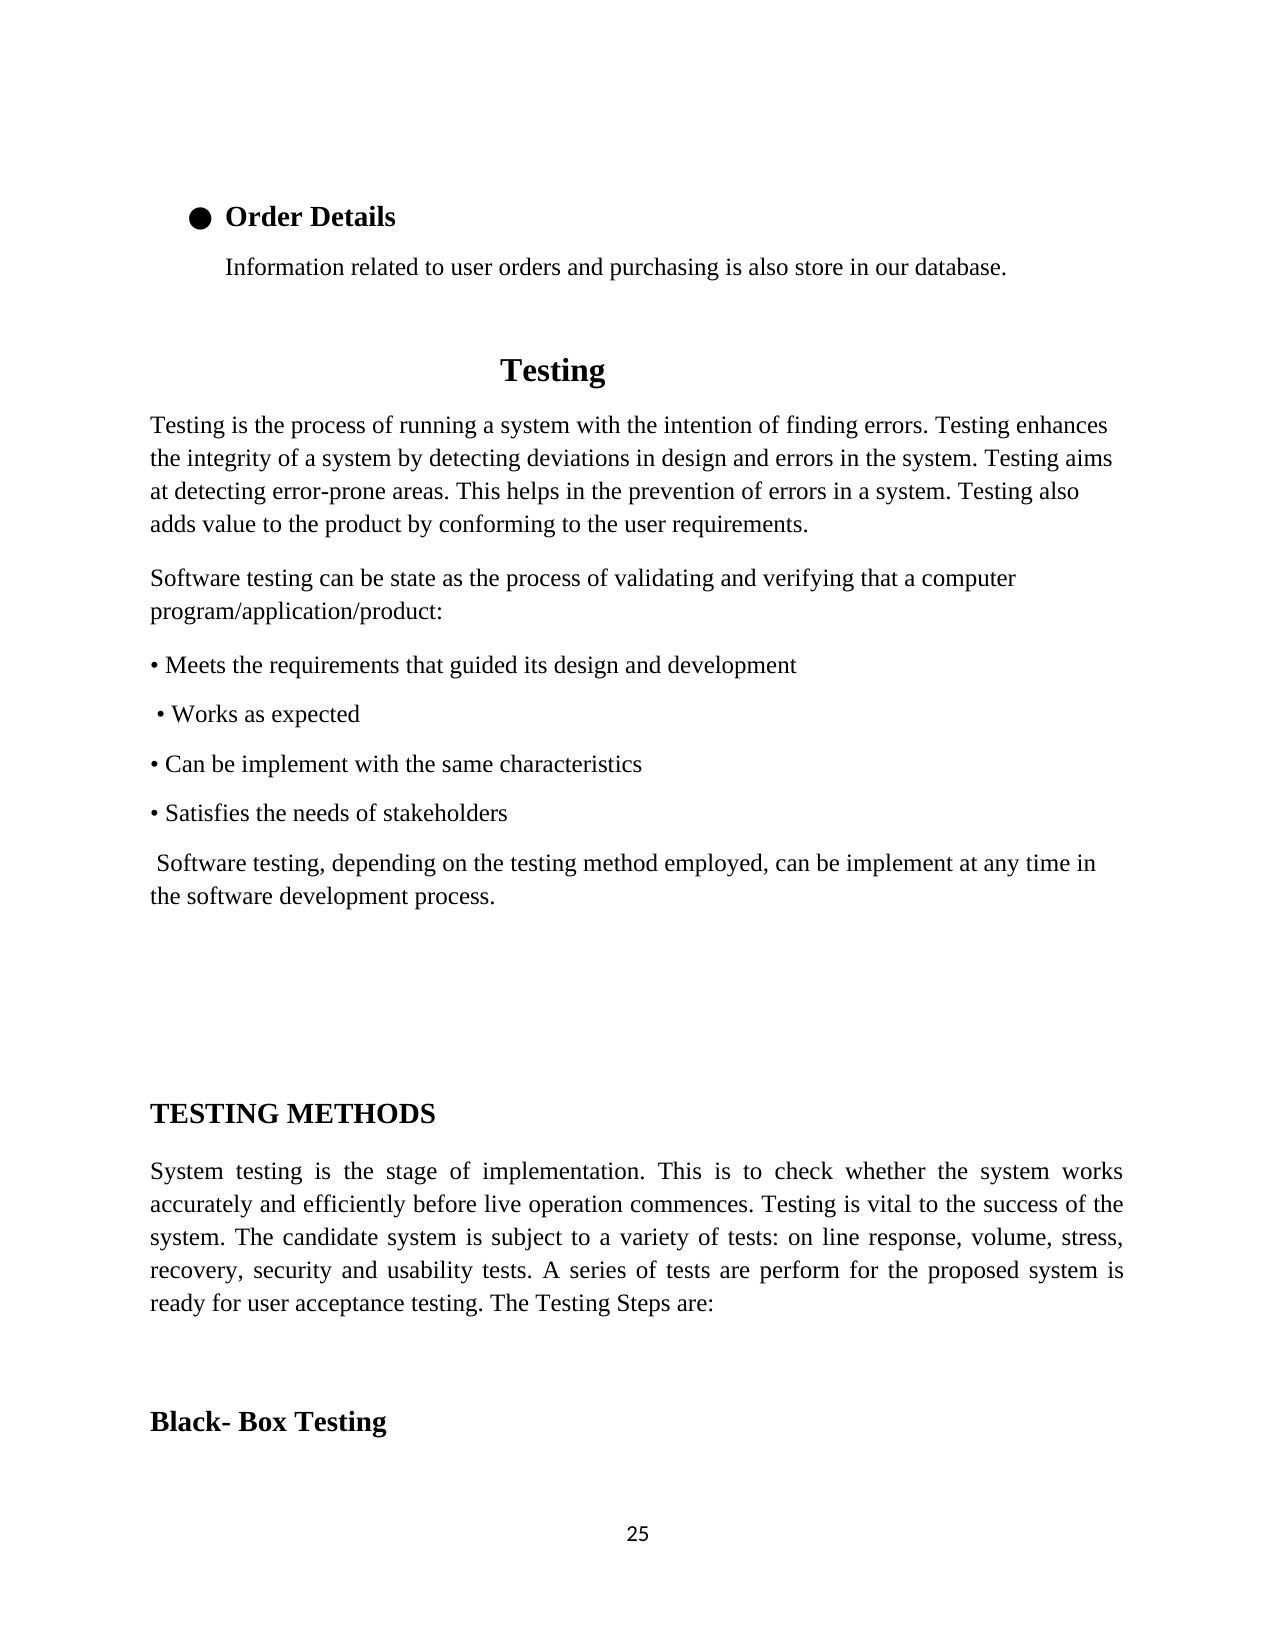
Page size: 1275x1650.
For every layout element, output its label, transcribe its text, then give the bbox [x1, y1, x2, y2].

text Software testing can be state as the process of validating and verifying that a computer program/application/product: [150, 563, 1125, 624]
text • Works as expected [150, 699, 1125, 728]
text System testing is the stage of implementation. This is to check whether the system works accurately and efficiently before live operation commences. Testing is vital to the success of the system. The candidate system is subject to a variety of tests: on line response, volume, stress, recovery, security and usability tests. A series of tests are perform for the proposed system is ready for user acceptance testing. The Testing Steps are: [150, 1156, 1125, 1317]
text Black- Box Testing [150, 1404, 1120, 1437]
text Software testing, depending on the testing method employed, can be implement at any time in the software development process. [150, 848, 1125, 910]
text • Can be implement with the same characteristics [150, 749, 1125, 778]
text • Meets the requirements that guided its design and development [150, 650, 1125, 678]
text Information related to user orders and purchasing is also store in our database. [225, 252, 1125, 281]
text Testing [150, 351, 1125, 389]
text TESTING METHODS [150, 1096, 1125, 1130]
list Order Details [187, 183, 1125, 243]
text • Satisfies the needs of stakeholders [150, 798, 1125, 827]
text Testing is the process of running a system with the intention of finding errors. Testing enhances the integrity of a system by detecting deviations in design and errors in the system. Testing aims at detecting error-prone areas. This helps in the prevention of errors in a system. Testing also adds value to the product by conforming to the user requirements. [150, 410, 1125, 538]
